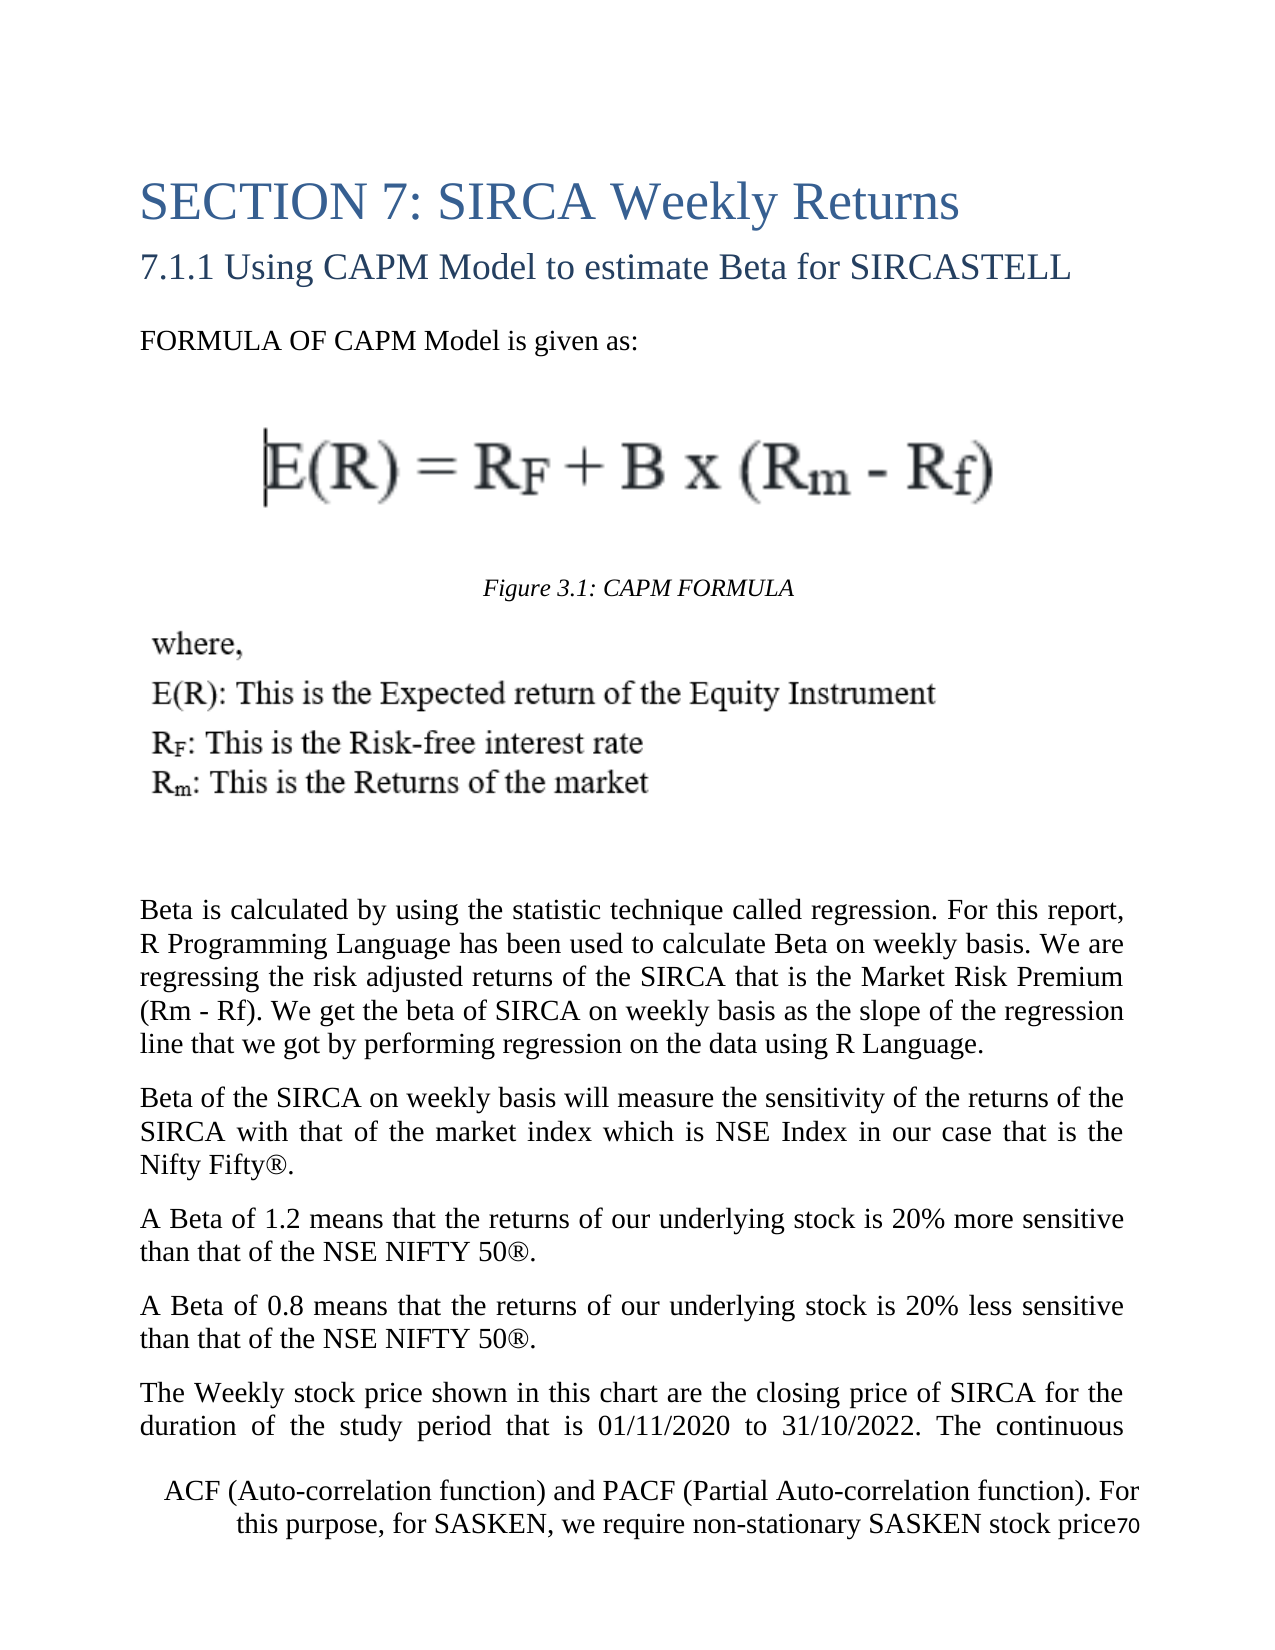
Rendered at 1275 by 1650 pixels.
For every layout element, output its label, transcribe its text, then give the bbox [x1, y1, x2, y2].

text Beta is calculated by using the statistic technique called regression. For this report, R Programming Language has been used to calculate Beta on weekly basis. We are regressing the risk adjusted returns of the SIRCA that is the Market Risk Premium (Rm - Rf). We get the beta of SIRCA on weekly basis as the slope of the regression line that we got by performing regression on the data using R Language. [139, 892, 1125, 1060]
text Figure 3.1: CAPM FORMULA [139, 573, 1139, 601]
text A Beta of 1.2 means that the returns of our underlying stock is 20% more sensitive than that of the NSE NIFTY 50®. [139, 1201, 1125, 1268]
subtitle SECTION 7: SIRCA Weekly Returns [139, 169, 1139, 231]
text A Beta of 0.8 means that the returns of our underlying stock is 20% less sensitive than that of the NSE NIFTY 50®. [139, 1288, 1125, 1355]
subtitle 7.1.1 Using CAPM Model to estimate Beta for SIRCASTELL [139, 244, 1139, 288]
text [139, 1375, 1125, 1442]
text Beta of the SIRCA on weekly basis will measure the sensitivity of the returns of the SIRCA with that of the market index which is NSE Index in our case that is the Nifty Fifty®. [139, 1080, 1125, 1181]
picture [259, 385, 1020, 544]
picture [139, 621, 978, 837]
text FORMULA OF CAPM Model is given as: [139, 323, 1139, 356]
